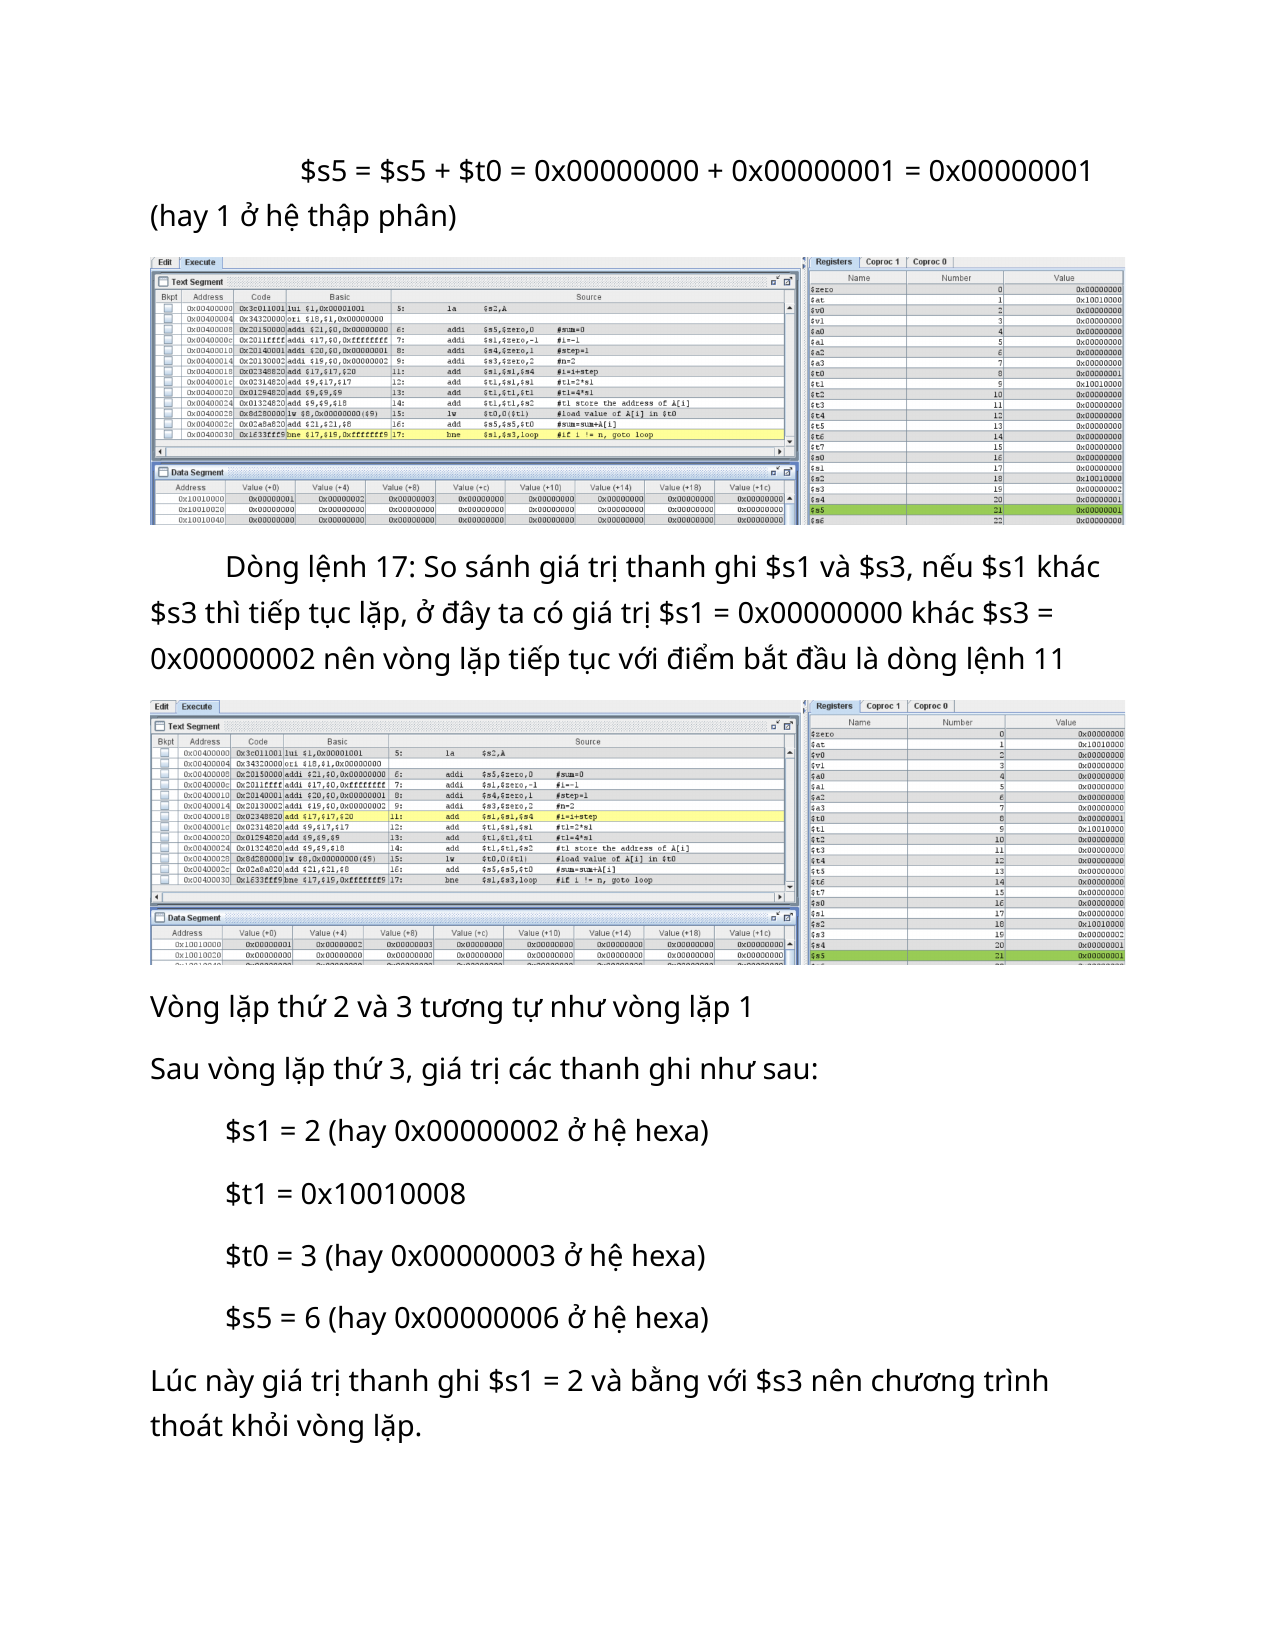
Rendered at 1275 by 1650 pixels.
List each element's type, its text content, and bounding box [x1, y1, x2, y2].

text $s5 = $s5 + $t0 = 0x00000000 + 0x00000001 = 0x00000001 (hay 1 ở hệ thập phân) [150, 150, 1125, 235]
text $t1 = 0x10010008 [150, 1173, 1125, 1213]
text Sau vòng lặp thứ 3, giá trị các thanh ghi như sau: [150, 1048, 1125, 1088]
picture [150, 700, 1125, 965]
text $s1 = 2 (hay 0x00000002 ở hệ hexa) [150, 1111, 1125, 1150]
text Lúc này giá trị thanh ghi $s1 = 2 và bằng với $s3 nên chương trình thoát khỏi vòng lặp. [150, 1360, 1125, 1445]
text $s5 = 6 (hay 0x00000006 ở hệ hexa) [150, 1298, 1125, 1337]
text Vòng lặp thứ 2 và 3 tương tự như vòng lặp 1 [150, 986, 1125, 1026]
text Dòng lệnh 17: So sánh giá trị thanh ghi $s1 và $s3, nếu $s1 khác $s3 thì tiếp tục lặp, ở đây ta có giá trị $s1 = 0x00000000 khác $s3 = 0x00000002 nên vòng lặp tiếp tục với điểm bắt đầu là dòng lệnh 11 [150, 547, 1125, 678]
text $t0 = 3 (hay 0x00000003 ở hệ hexa) [150, 1235, 1125, 1275]
picture [150, 257, 1125, 525]
